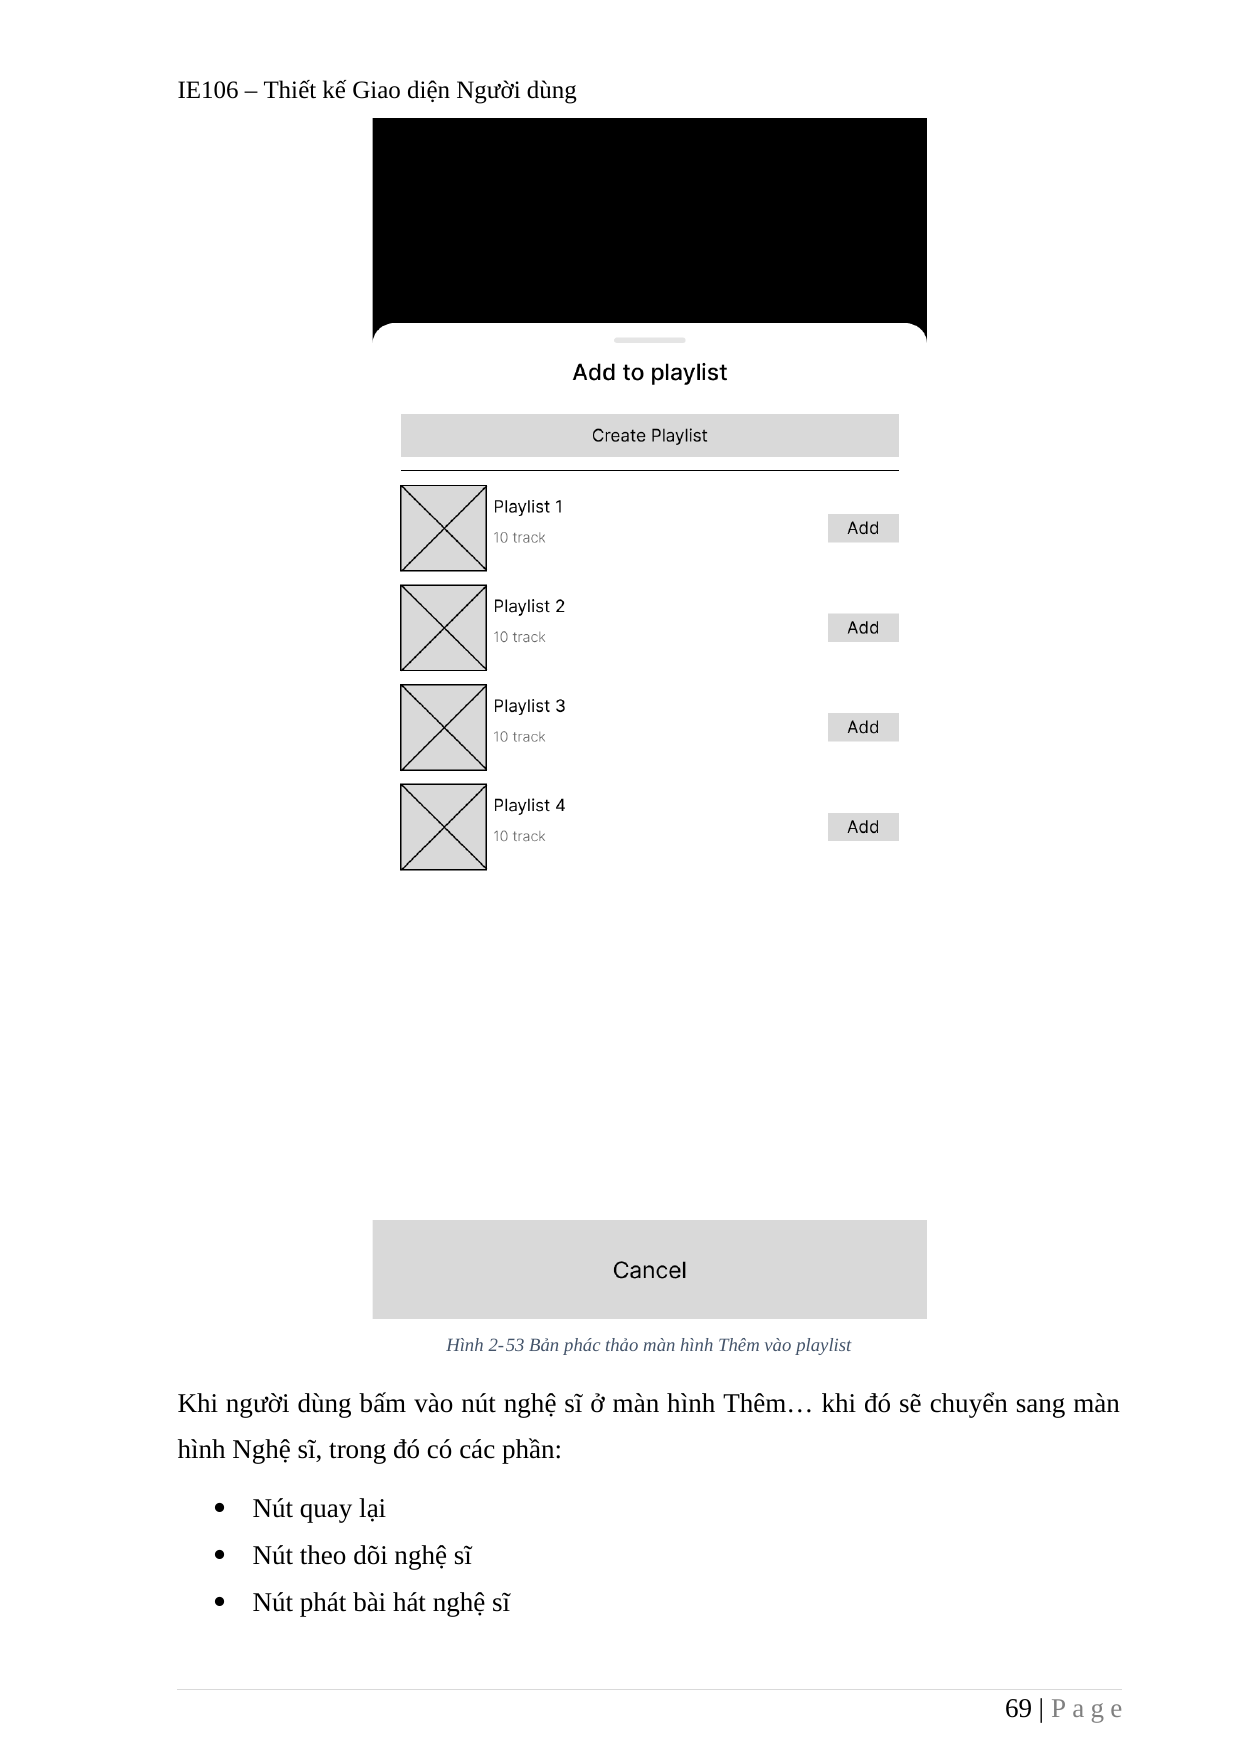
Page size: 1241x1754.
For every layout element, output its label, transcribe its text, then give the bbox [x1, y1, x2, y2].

list Nút quay lại [215, 1493, 1122, 1524]
list Nút phát bài hát nghệ sĩ [215, 1586, 1122, 1618]
list Nút theo dõi nghệ sĩ [215, 1539, 1122, 1571]
text Khi người dùng bấm vào nút nghệ sĩ ở màn hình Thêm… khi đó sẽ chuyển sang màn hình Nghệ sĩ, trong đó có các phần: [177, 1387, 1122, 1464]
picture [372, 118, 927, 1319]
